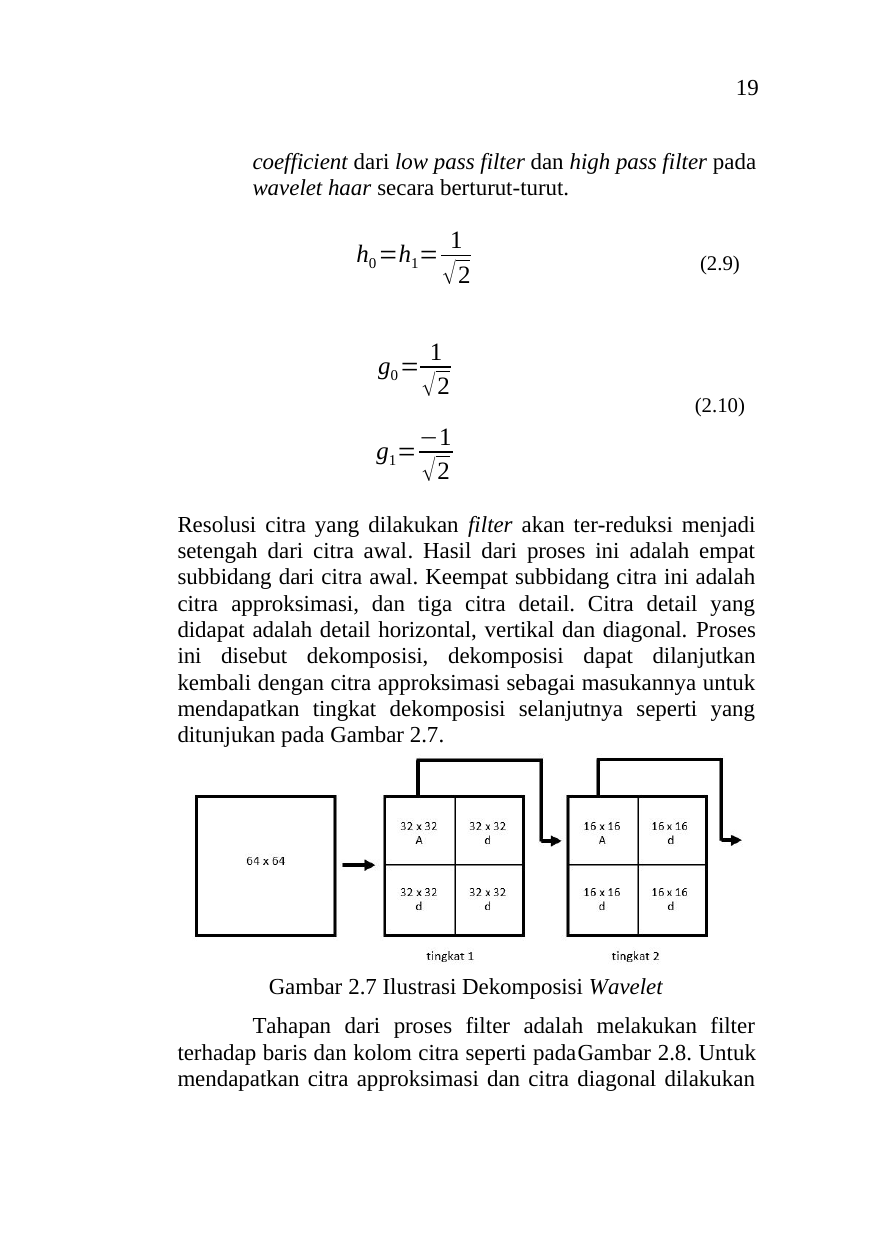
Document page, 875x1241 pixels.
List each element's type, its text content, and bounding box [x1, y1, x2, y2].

text Resolusi citra yang dilakukan filter akan ter-reduksi menjadi setengah dari citra awal. Hasil dari proses ini adalah empat subbidang dari citra awal. Keempat subbidang citra ini adalah citra approksimasi, dan tiga citra detail. Citra detail yang didapat adalah detail horizontal, vertikal dan diagonal. Proses ini disebut dekomposisi, dekomposisi dapat dilanjutkan kembali dengan citra approksimasi sebagai masukannya untuk mendapatkan tingkat dekomposisi selanjutnya seperti yang ditunjukan pada Gambar 2.7. [177, 511, 756, 748]
table_header (2.9) [668, 227, 772, 312]
table_header [161, 227, 667, 312]
table_header [161, 338, 667, 484]
table_header (2.10) [668, 338, 772, 484]
text Gambar 2.7 Ilustrasi Dekomposisi Wavelet [177, 973, 756, 999]
picture [186, 747, 747, 973]
